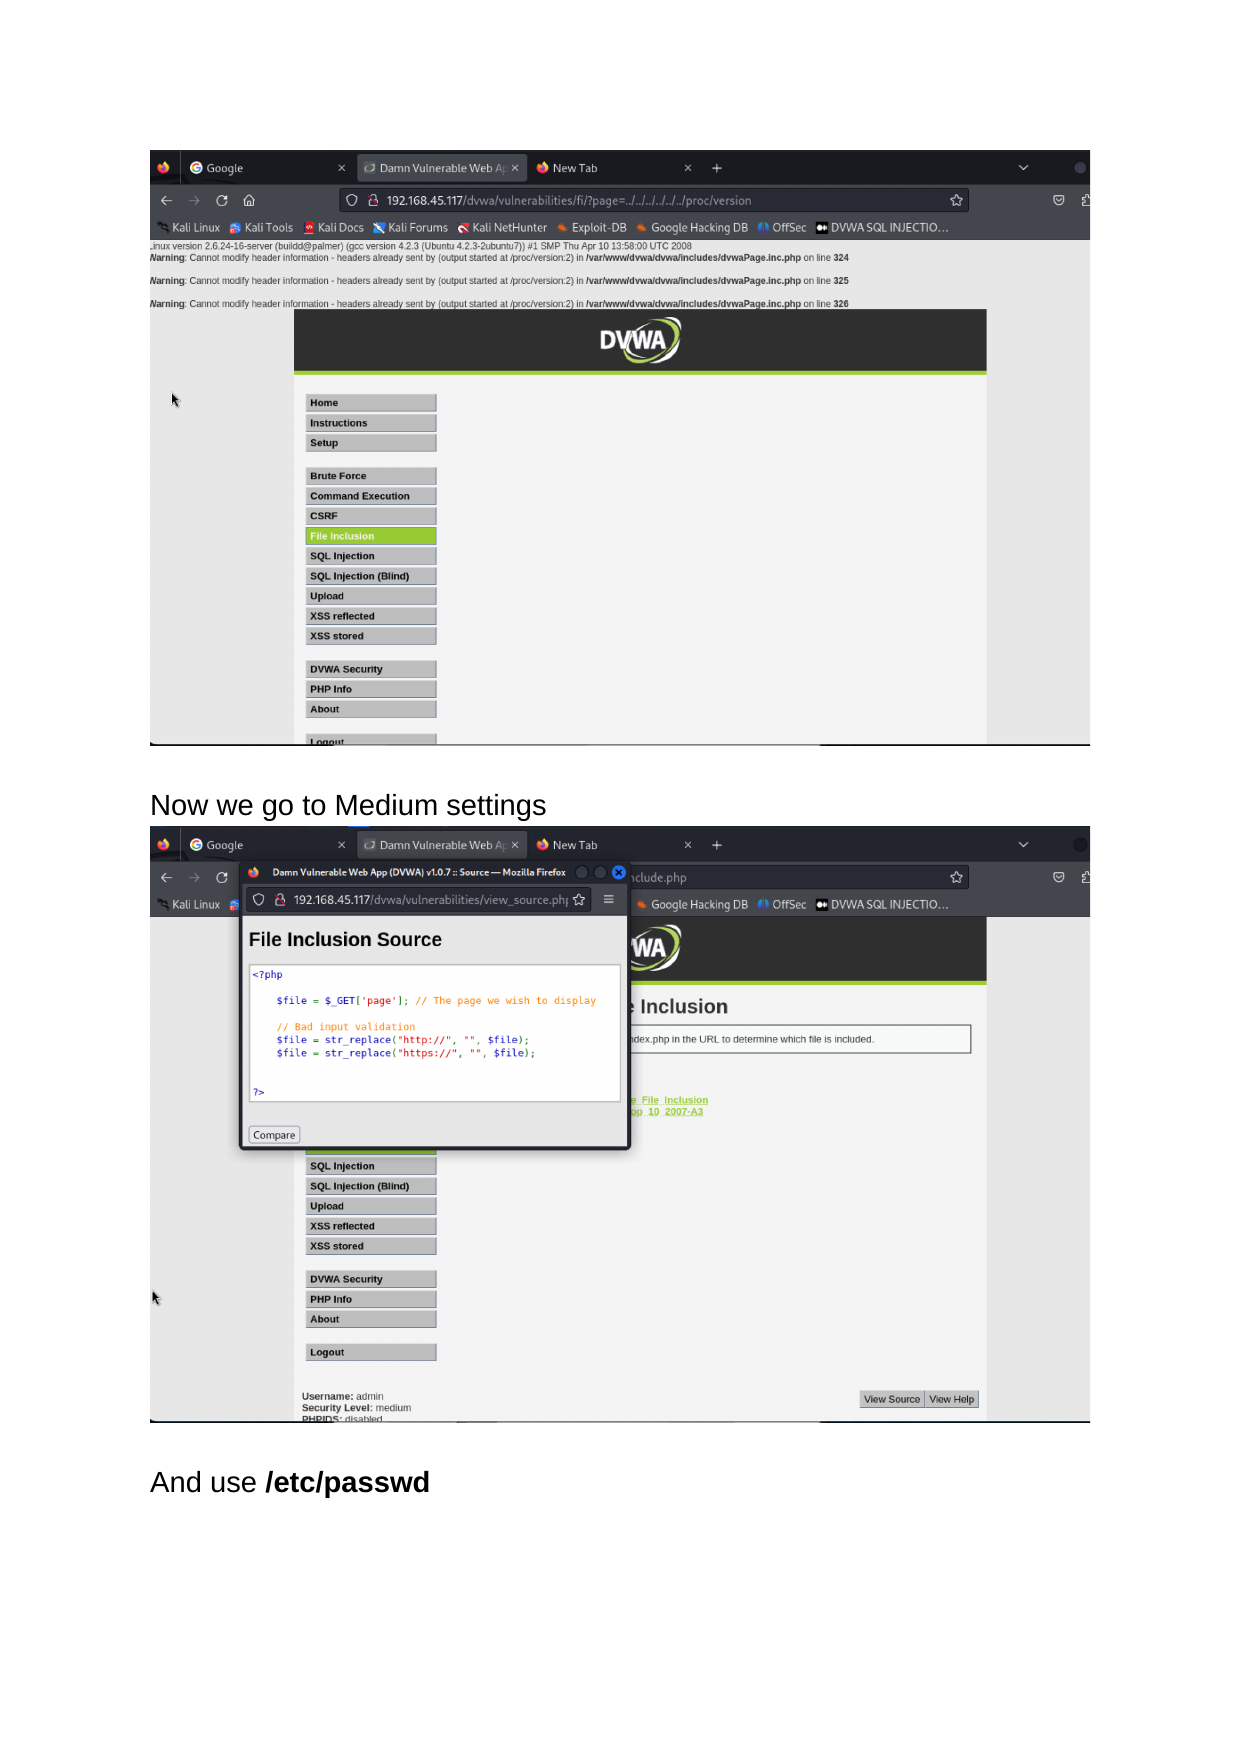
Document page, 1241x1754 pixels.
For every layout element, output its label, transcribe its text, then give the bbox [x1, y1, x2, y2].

picture [150, 150, 1091, 746]
picture [150, 826, 1091, 1423]
text Now we go to Medium settings [150, 788, 1090, 822]
text And use /etc/passwd [150, 1465, 1090, 1498]
